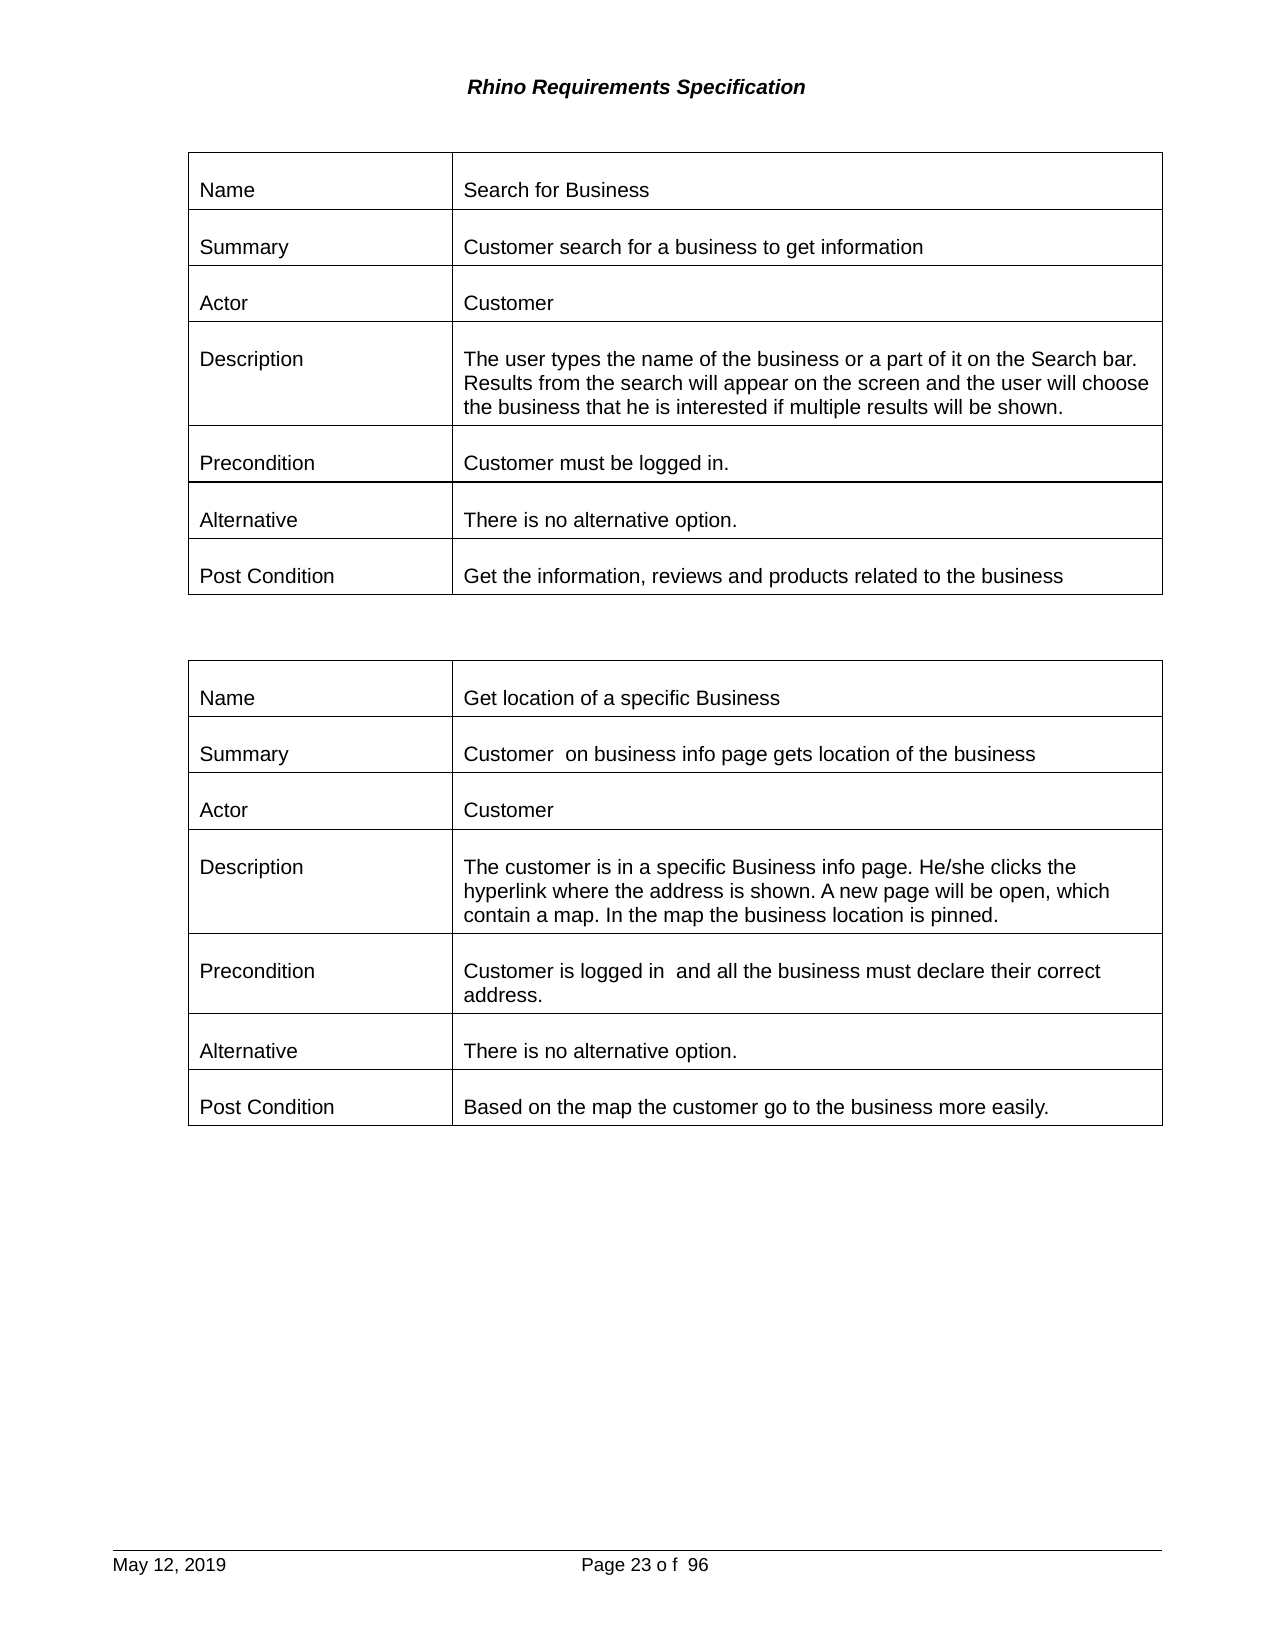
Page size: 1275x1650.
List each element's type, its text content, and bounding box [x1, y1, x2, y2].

table_cell Precondition [189, 934, 452, 1013]
table_cell Customer [453, 266, 1162, 321]
table_cell Summary [189, 717, 452, 772]
table_header Search for Business [453, 153, 1162, 208]
table_cell Description [189, 322, 452, 425]
table_cell Precondition [189, 426, 452, 481]
table_header Get location of a specific Business [453, 661, 1162, 716]
table_cell Description [189, 830, 452, 933]
table_cell Get the information, reviews and products related to the business [453, 539, 1162, 594]
table_cell Post Condition [189, 539, 452, 594]
table_cell Summary [189, 210, 452, 265]
table_cell Customer must be logged in. [453, 426, 1162, 481]
table_cell Based on the map the customer go to the business more easily. [453, 1070, 1162, 1125]
table_cell Actor [189, 266, 452, 321]
table_cell There is no alternative option. [453, 483, 1162, 538]
table_header Name [189, 661, 452, 716]
table_cell Customer is logged in and all the business must declare their correct address. [453, 934, 1162, 1013]
table_cell Actor [189, 773, 452, 828]
table_cell Customer on business info page gets location of the business [453, 717, 1162, 772]
table_cell Post Condition [189, 1070, 452, 1125]
table_header Name [189, 153, 452, 208]
table_cell There is no alternative option. [453, 1014, 1162, 1069]
table_cell The customer is in a specific Business info page. He/she clicks the hyperlink where the address is shown. A new page will be open, which contain a map. In the map the business location is pinned. [453, 830, 1162, 933]
table_cell Alternative [189, 483, 452, 538]
table_cell Alternative [189, 1014, 452, 1069]
table_cell Customer search for a business to get information [453, 210, 1162, 265]
table_cell Customer [453, 773, 1162, 828]
table_cell The user types the name of the business or a part of it on the Search bar. Results from the search will appear on the screen and the user will choose the business that he is interested if multiple results will be shown. [453, 322, 1162, 425]
